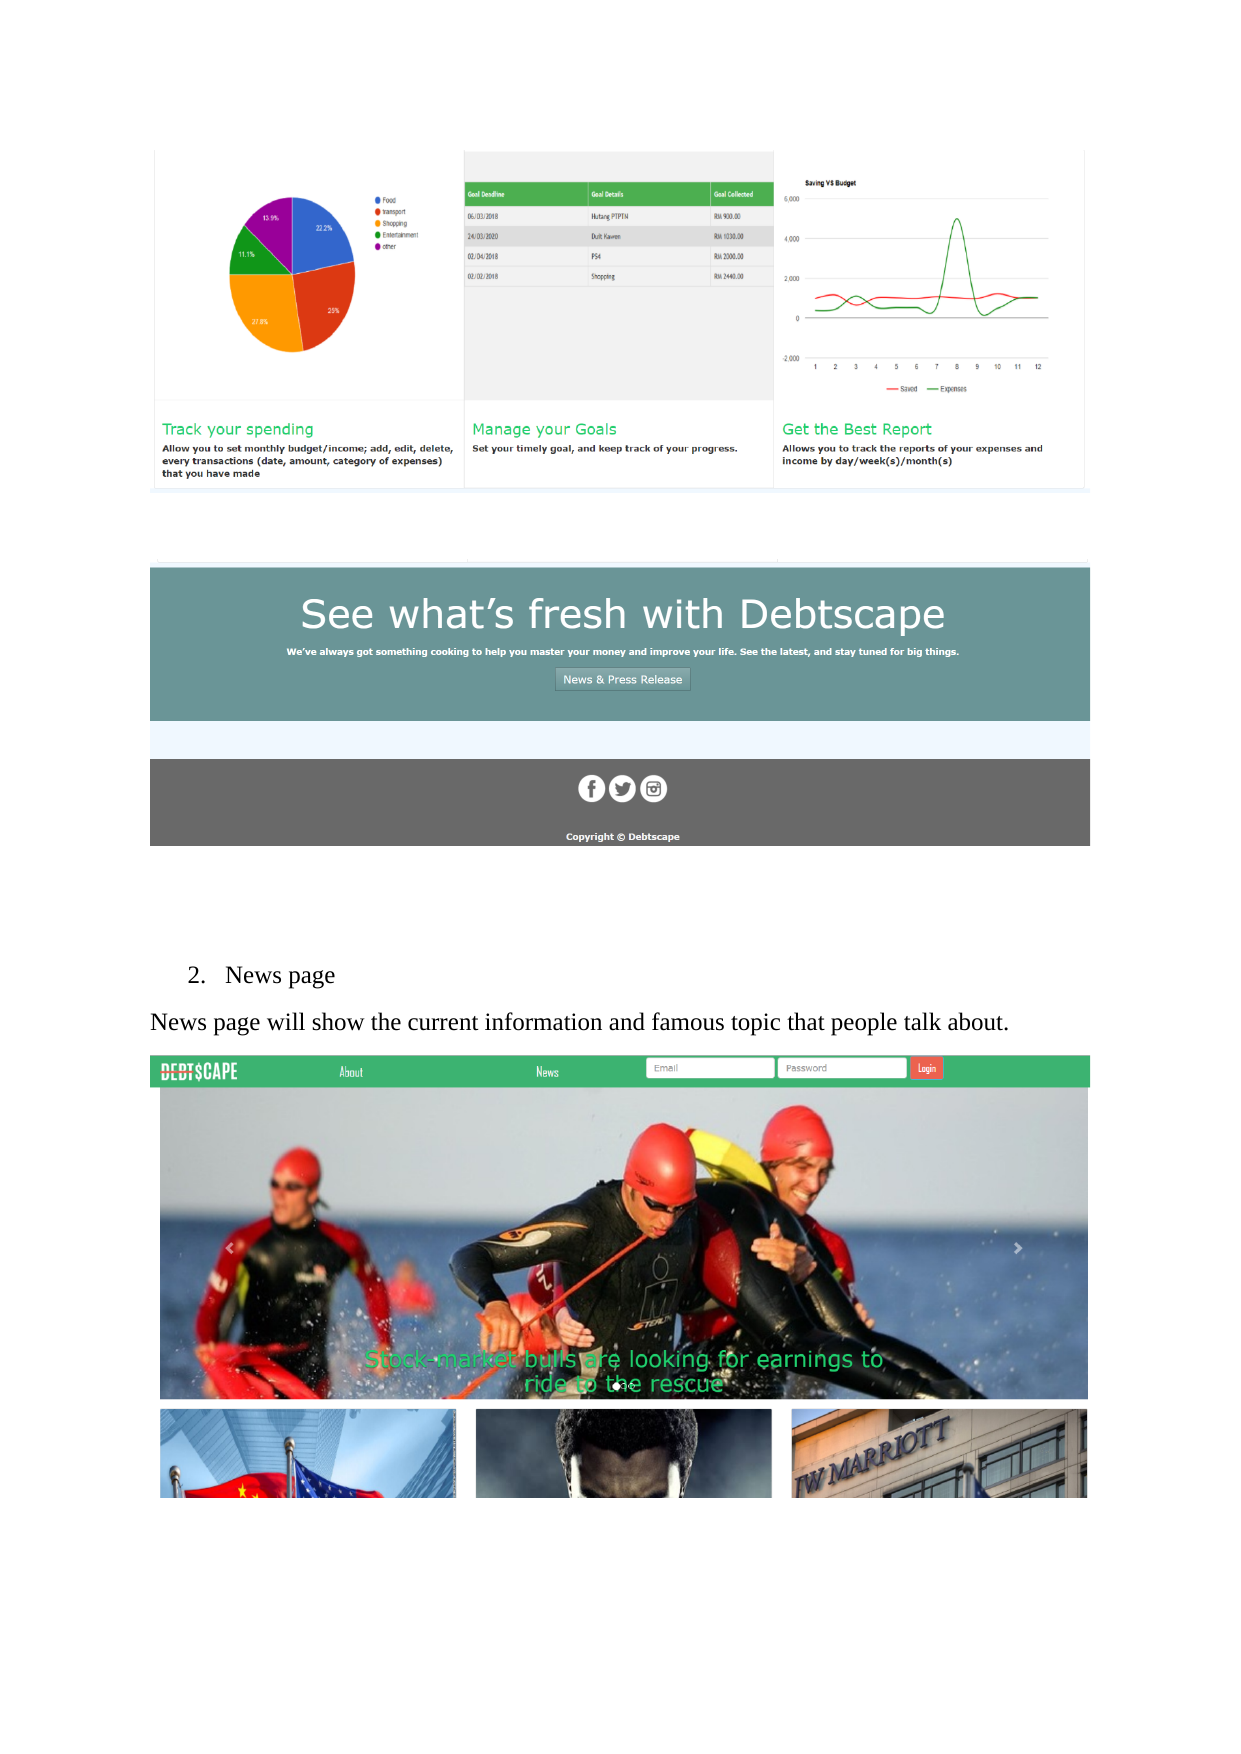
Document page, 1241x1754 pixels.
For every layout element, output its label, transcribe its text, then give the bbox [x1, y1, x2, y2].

picture [150, 559, 1091, 846]
list News page [187, 960, 1090, 988]
picture [150, 1055, 1091, 1498]
picture [150, 150, 1091, 493]
text News page will show the current information and famous topic that people talk about. [150, 1007, 1090, 1036]
